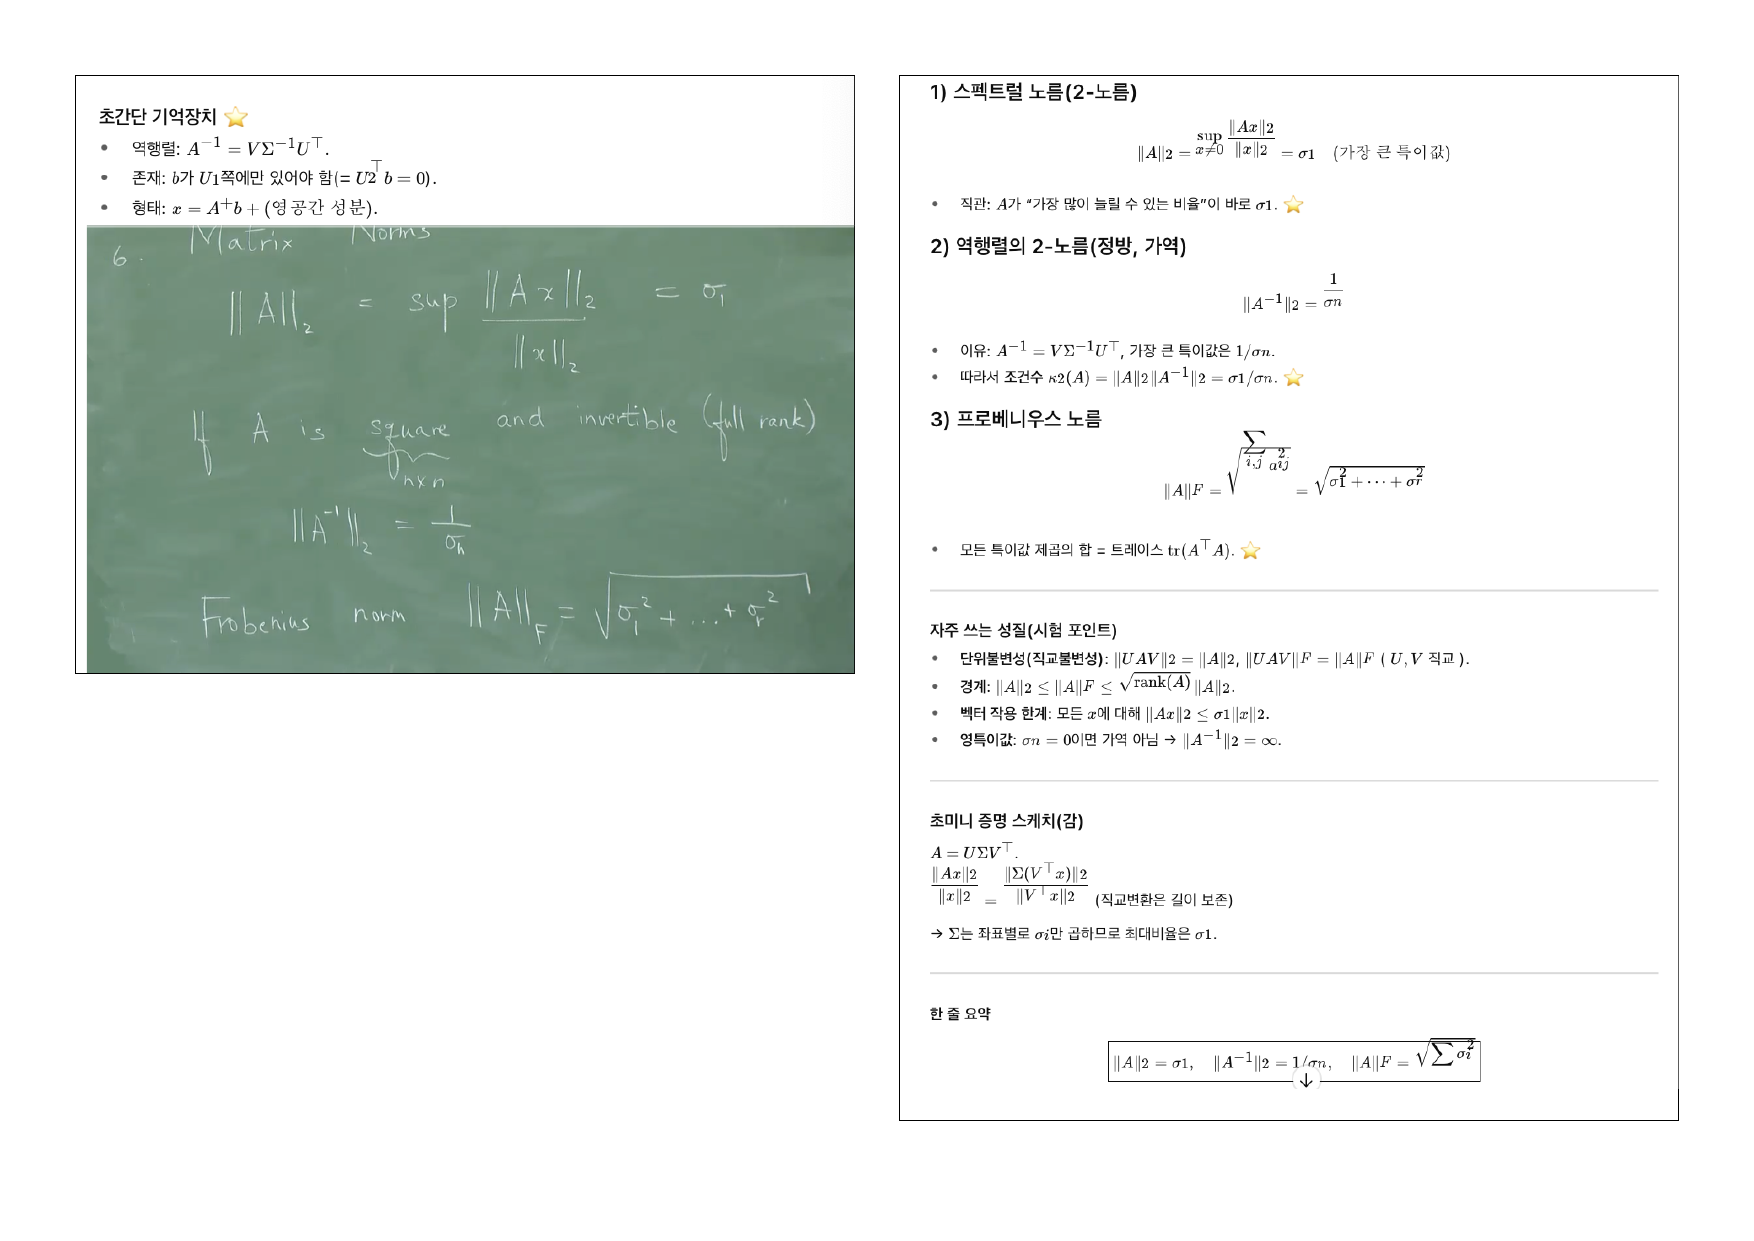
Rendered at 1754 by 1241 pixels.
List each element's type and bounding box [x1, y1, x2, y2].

table_cell [900, 76, 1678, 1119]
table_cell [76, 76, 86, 672]
picture [86, 76, 855, 673]
picture [911, 76, 1679, 1089]
